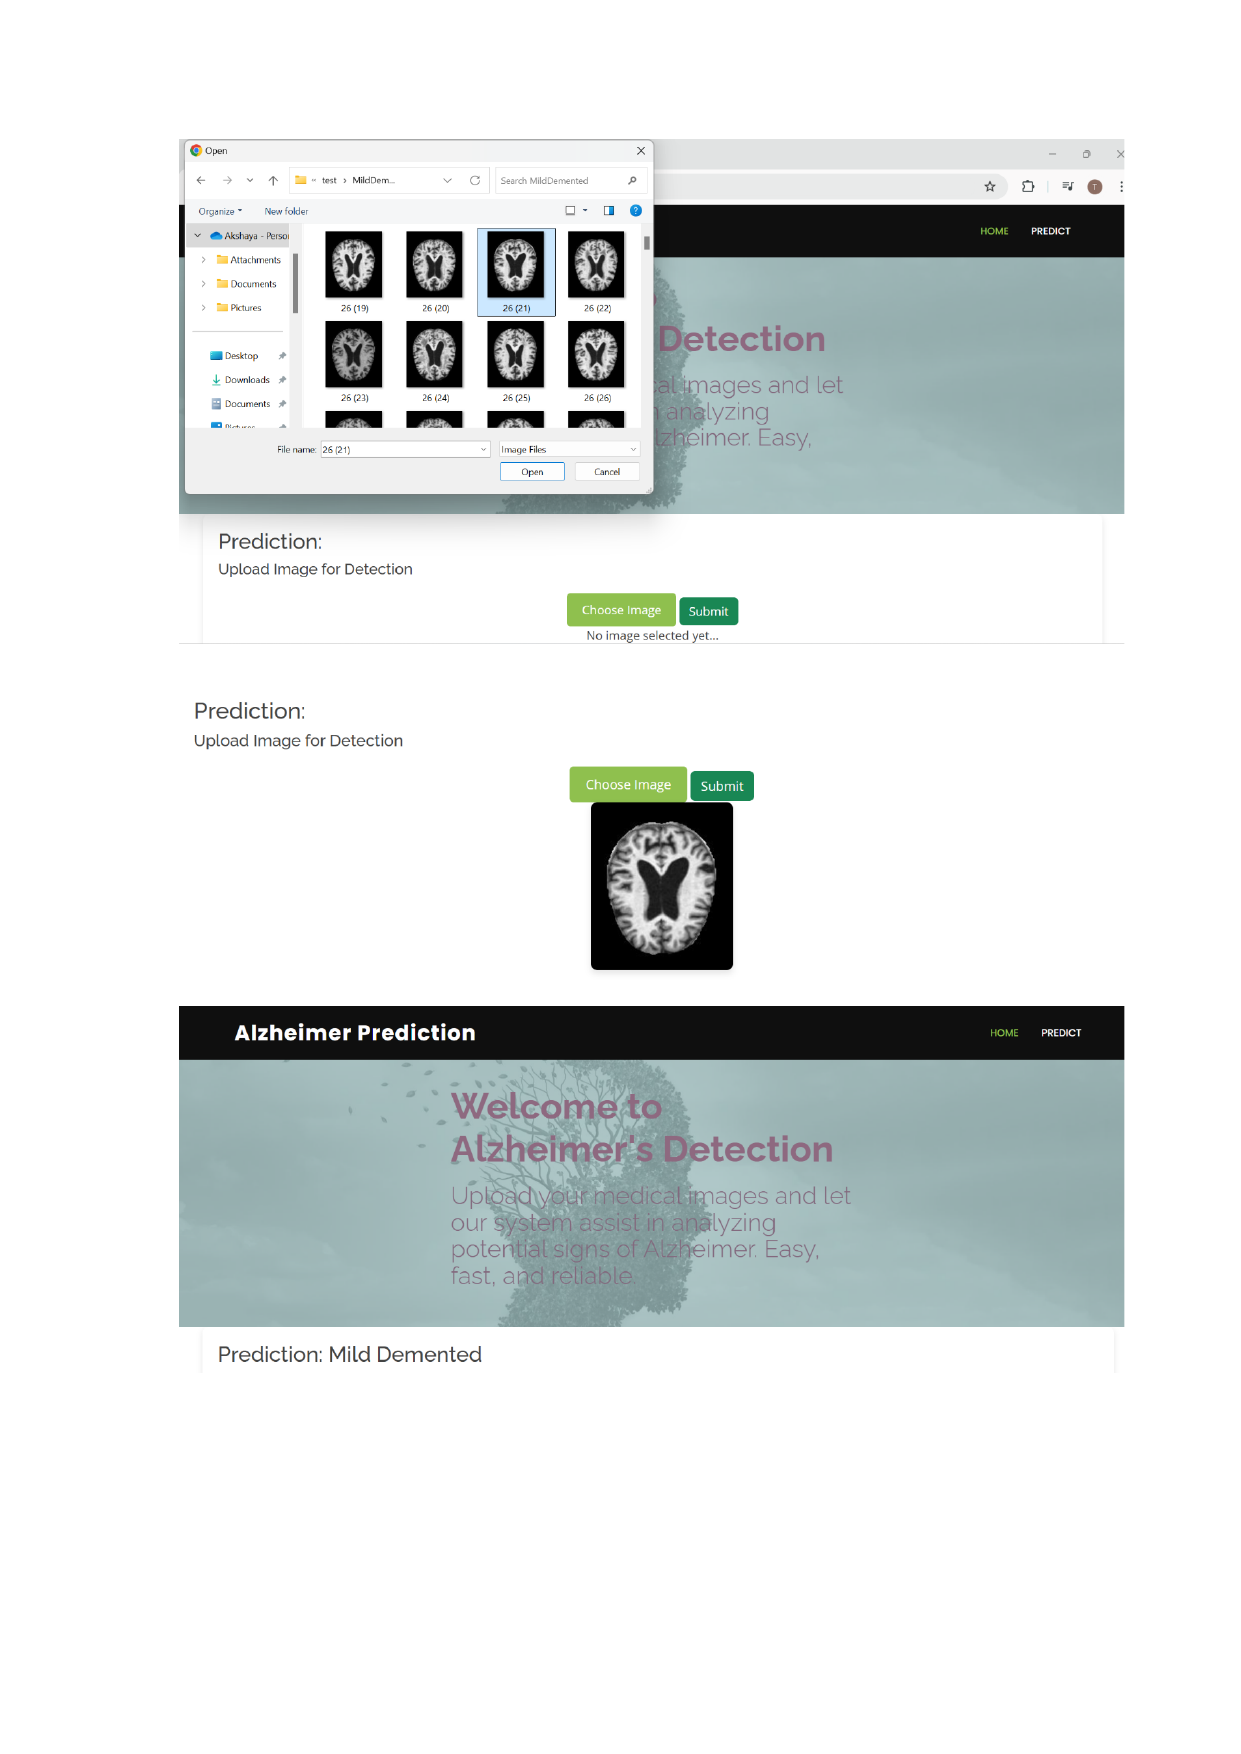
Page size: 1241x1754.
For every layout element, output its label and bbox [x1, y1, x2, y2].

picture [179, 139, 1125, 644]
picture [179, 686, 1125, 1000]
picture [179, 1006, 1125, 1373]
